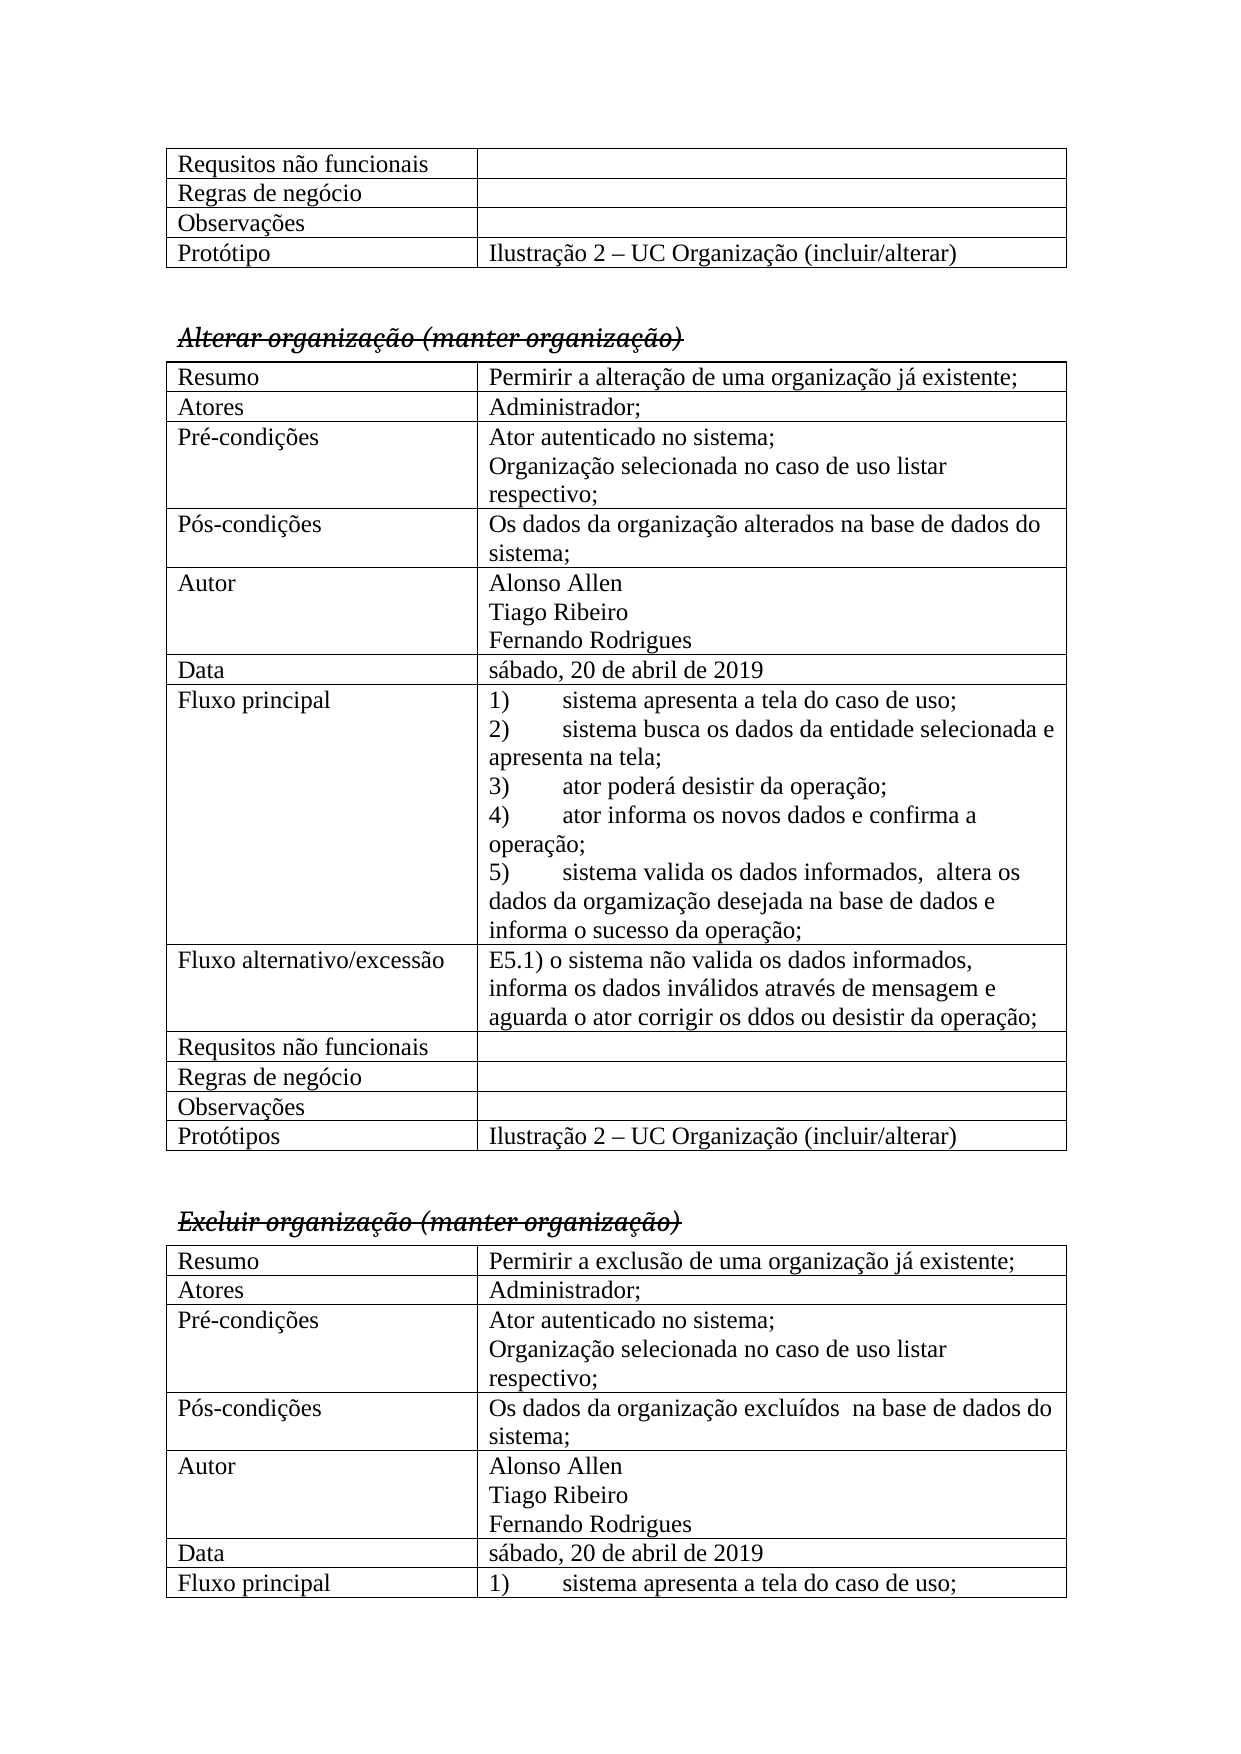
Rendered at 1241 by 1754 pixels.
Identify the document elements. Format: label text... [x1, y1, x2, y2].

table_cell Ator autenticado no sistema; Organização selecionada no caso de uso listar respectivo; [478, 1305, 1066, 1392]
subtitle Excluir organização (manter organização) [177, 1205, 1063, 1238]
table_cell Pré-condições [167, 422, 477, 508]
table_cell sábado, 20 de abril de 2019 [478, 655, 1066, 684]
table_cell Data [167, 1539, 477, 1567]
table_cell Protótipos [167, 1121, 477, 1150]
table_cell [478, 1092, 1066, 1120]
table_cell [478, 208, 1066, 237]
table_cell Administrador; [478, 392, 1066, 421]
table_cell Autor [167, 568, 477, 654]
table_cell Atores [167, 1276, 477, 1304]
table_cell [478, 1568, 1066, 1597]
table_cell Regras de negócio [167, 179, 477, 207]
table_cell Observações [167, 208, 477, 237]
table_cell Observações [167, 1092, 477, 1120]
table_cell sábado, 20 de abril de 2019 [478, 1539, 1066, 1567]
table_cell [478, 179, 1066, 207]
table_cell E5.1) o sistema não valida os dados informados, informa os dados inválidos através de mensagem e aguarda o ator corrigir os ddos ou desistir da operação; [478, 945, 1066, 1031]
table_cell Alonso Allen Tiago Ribeiro Fernando Rodrigues [478, 1451, 1066, 1537]
table_header Resumo [167, 363, 477, 391]
table_cell Regras de negócio [167, 1062, 477, 1091]
table_cell Os dados da organização alterados na base de dados do sistema; [478, 509, 1066, 567]
table_header Resumo [167, 1246, 477, 1274]
table_cell Os dados da organização excluídos na base de dados do sistema; [478, 1393, 1066, 1450]
table_cell [478, 1062, 1066, 1091]
table_cell [478, 149, 1066, 177]
table_cell Atores [167, 392, 477, 421]
table_cell Requsitos não funcionais [167, 149, 477, 177]
table_cell Administrador; [478, 1276, 1066, 1304]
table_cell Pós-condições [167, 509, 477, 567]
table_cell Alonso Allen Tiago Ribeiro Fernando Rodrigues [478, 568, 1066, 654]
table_cell Autor [167, 1451, 477, 1537]
table_cell Pré-condições [167, 1305, 477, 1392]
table_cell Fluxo alternativo/excessão [167, 945, 477, 1031]
table_cell Requsitos não funcionais [167, 1032, 477, 1061]
subtitle Alterar organização (manter organização) [177, 322, 1063, 355]
table_cell Fluxo principal [167, 1568, 477, 1597]
table_cell Pós-condições [167, 1393, 477, 1450]
table_cell Fluxo principal [167, 685, 477, 944]
table_cell Data [167, 655, 477, 684]
table_cell Ilustração 2 – UC Organização (incluir/alterar) [478, 238, 1066, 267]
table_header Permirir a alteração de uma organização já existente; [478, 363, 1066, 391]
table_cell [478, 1032, 1066, 1061]
table_cell Protótipo [167, 238, 477, 267]
table_cell Ator autenticado no sistema; Organização selecionada no caso de uso listar respectivo; [478, 422, 1066, 508]
table_cell Ilustração 2 – UC Organização (incluir/alterar) [478, 1121, 1066, 1150]
table_cell sistema apresenta a tela do caso de uso; sistema busca os dados da entidade selecionada e apresenta na tela; ator poderá desistir da operação; ator informa os novos dados e confirma a operação; sistema valida os dados informados, altera os dados da orgamização desejada na base de dados e informa o sucesso da operação; [478, 685, 1066, 944]
table_header Permirir a exclusão de uma organização já existente; [478, 1246, 1066, 1274]
